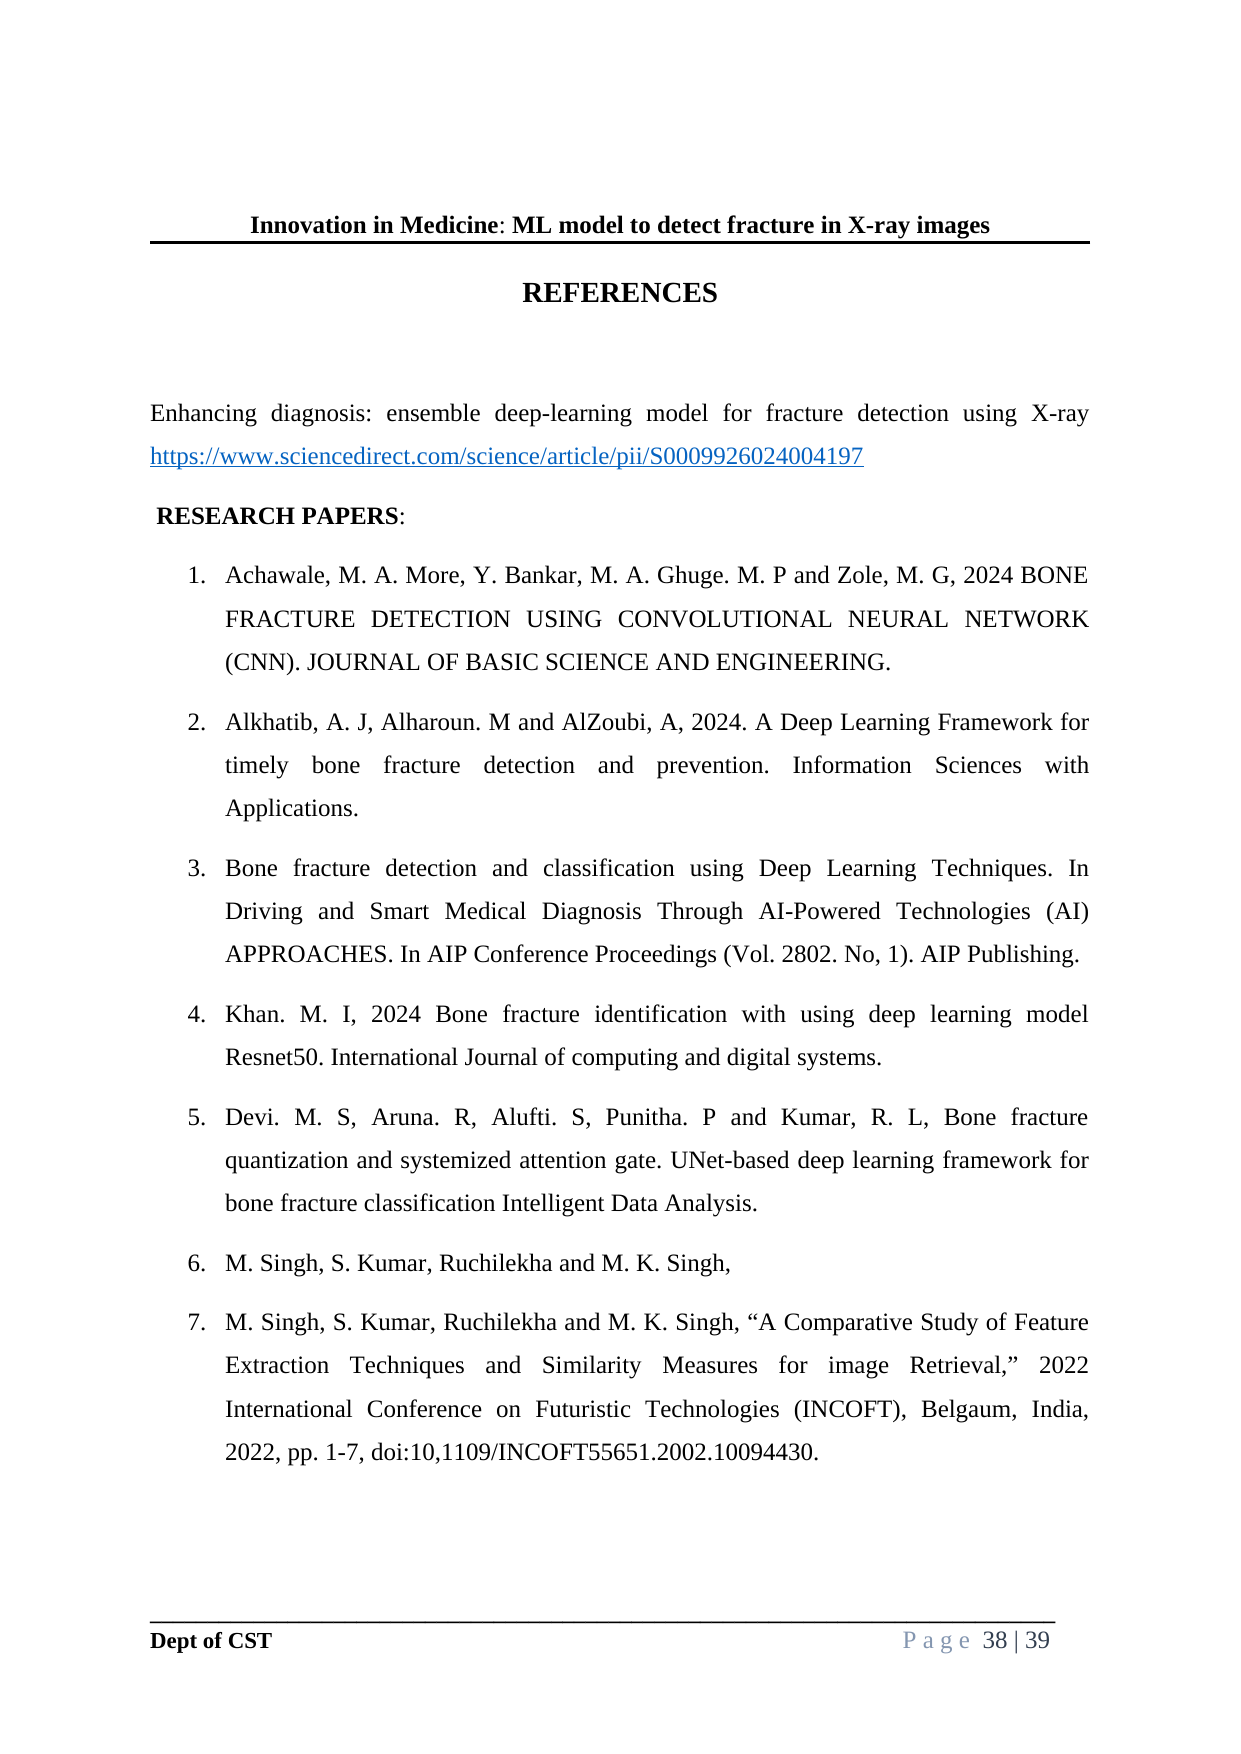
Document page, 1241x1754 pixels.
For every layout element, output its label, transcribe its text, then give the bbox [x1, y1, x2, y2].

list M. Singh, S. Kumar, Ruchilekha and M. K. Singh, “A Comparative Study of Feature Extraction Techniques and Similarity Measures for image Retrieval,” 2022 International Conference on Futuristic Technologies (INCOFT), Belgaum, India, 2022, pp. 1-7, doi:10,1109/INCOFT55651.2002.10094430. [187, 1307, 1090, 1466]
list Achawale, M. A. More, Y. Bankar, M. A. Ghuge. M. P and Zole, M. G, 2024 BONE FRACTURE DETECTION USING CONVOLUTIONAL NEURAL NETWORK (CNN). JOURNAL OF BASIC SCIENCE AND ENGINEERING. [187, 561, 1090, 676]
list Bone fracture detection and classification using Deep Learning Techniques. In Driving and Smart Medical Diagnosis Through AI-Powered Technologies (AI) APPROACHES. In AIP Conference Proceedings (Vol. 2802. No, 1). AIP Publishing. [187, 853, 1090, 968]
text RESEARCH PAPERS: [150, 501, 1090, 529]
text Enhancing diagnosis: ensemble deep-learning model for fracture detection using X-ray https://www.sciencedirect.com/science/article/pii/S0009926024004197 [150, 398, 1090, 470]
text Innovation in Medicine: ML model to detect fracture in X-ray images [150, 210, 1090, 241]
list Khan. M. I, 2024 Bone fracture identification with using deep learning model Resnet50. International Journal of computing and digital systems. [187, 999, 1090, 1071]
list Devi. M. S, Aruna. R, Alufti. S, Punitha. P and Kumar, R. L, Bone fracture quantization and systemized attention gate. UNet-based deep learning framework for bone fracture classification Intelligent Data Analysis. [187, 1102, 1090, 1217]
text REFERENCES [150, 275, 1090, 308]
list Alkhatib, A. J, Alharoun. M and AlZoubi, A, 2024. A Deep Learning Framework for timely bone fracture detection and prevention. Information Sciences with Applications. [187, 707, 1090, 822]
list M. Singh, S. Kumar, Ruchilekha and M. K. Singh, [187, 1248, 1090, 1276]
